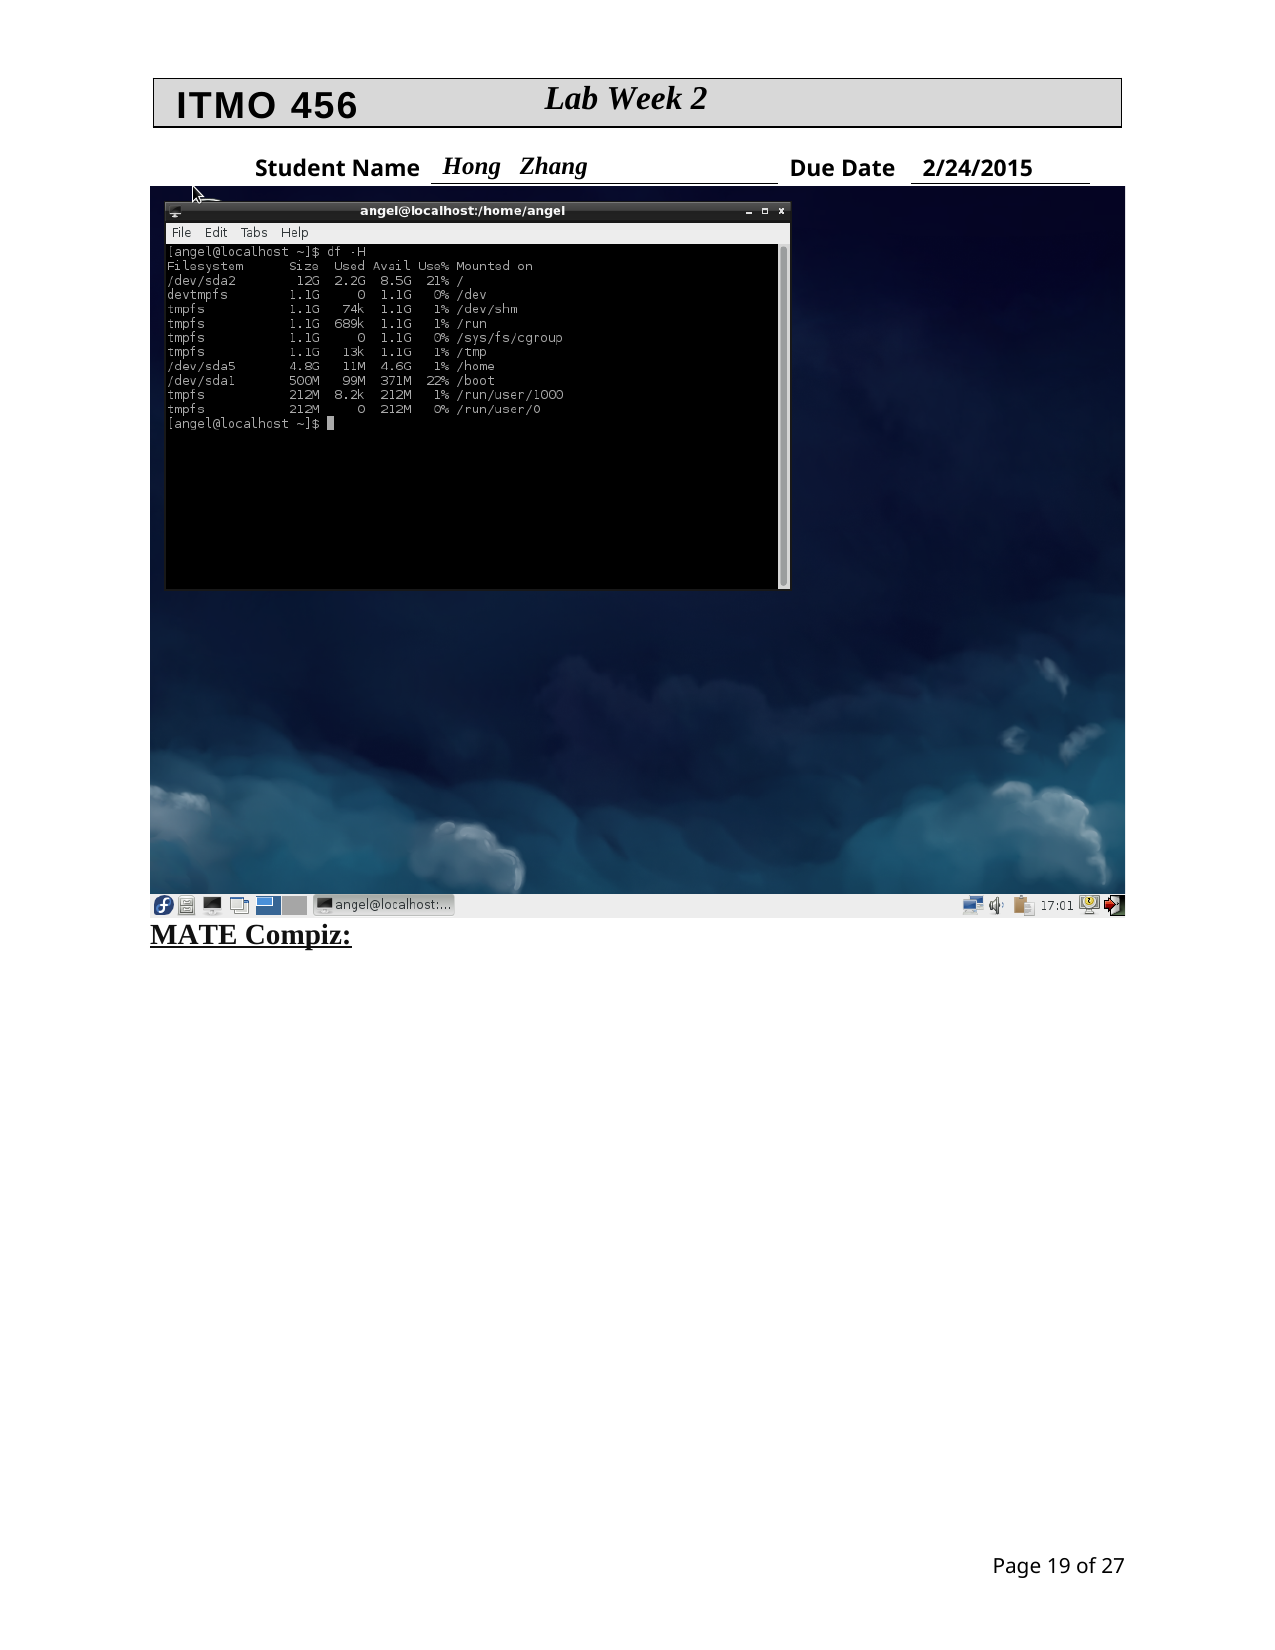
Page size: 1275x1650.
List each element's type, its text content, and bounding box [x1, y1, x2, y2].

text MATE Compiz: [150, 918, 1125, 951]
picture [150, 186, 1125, 918]
